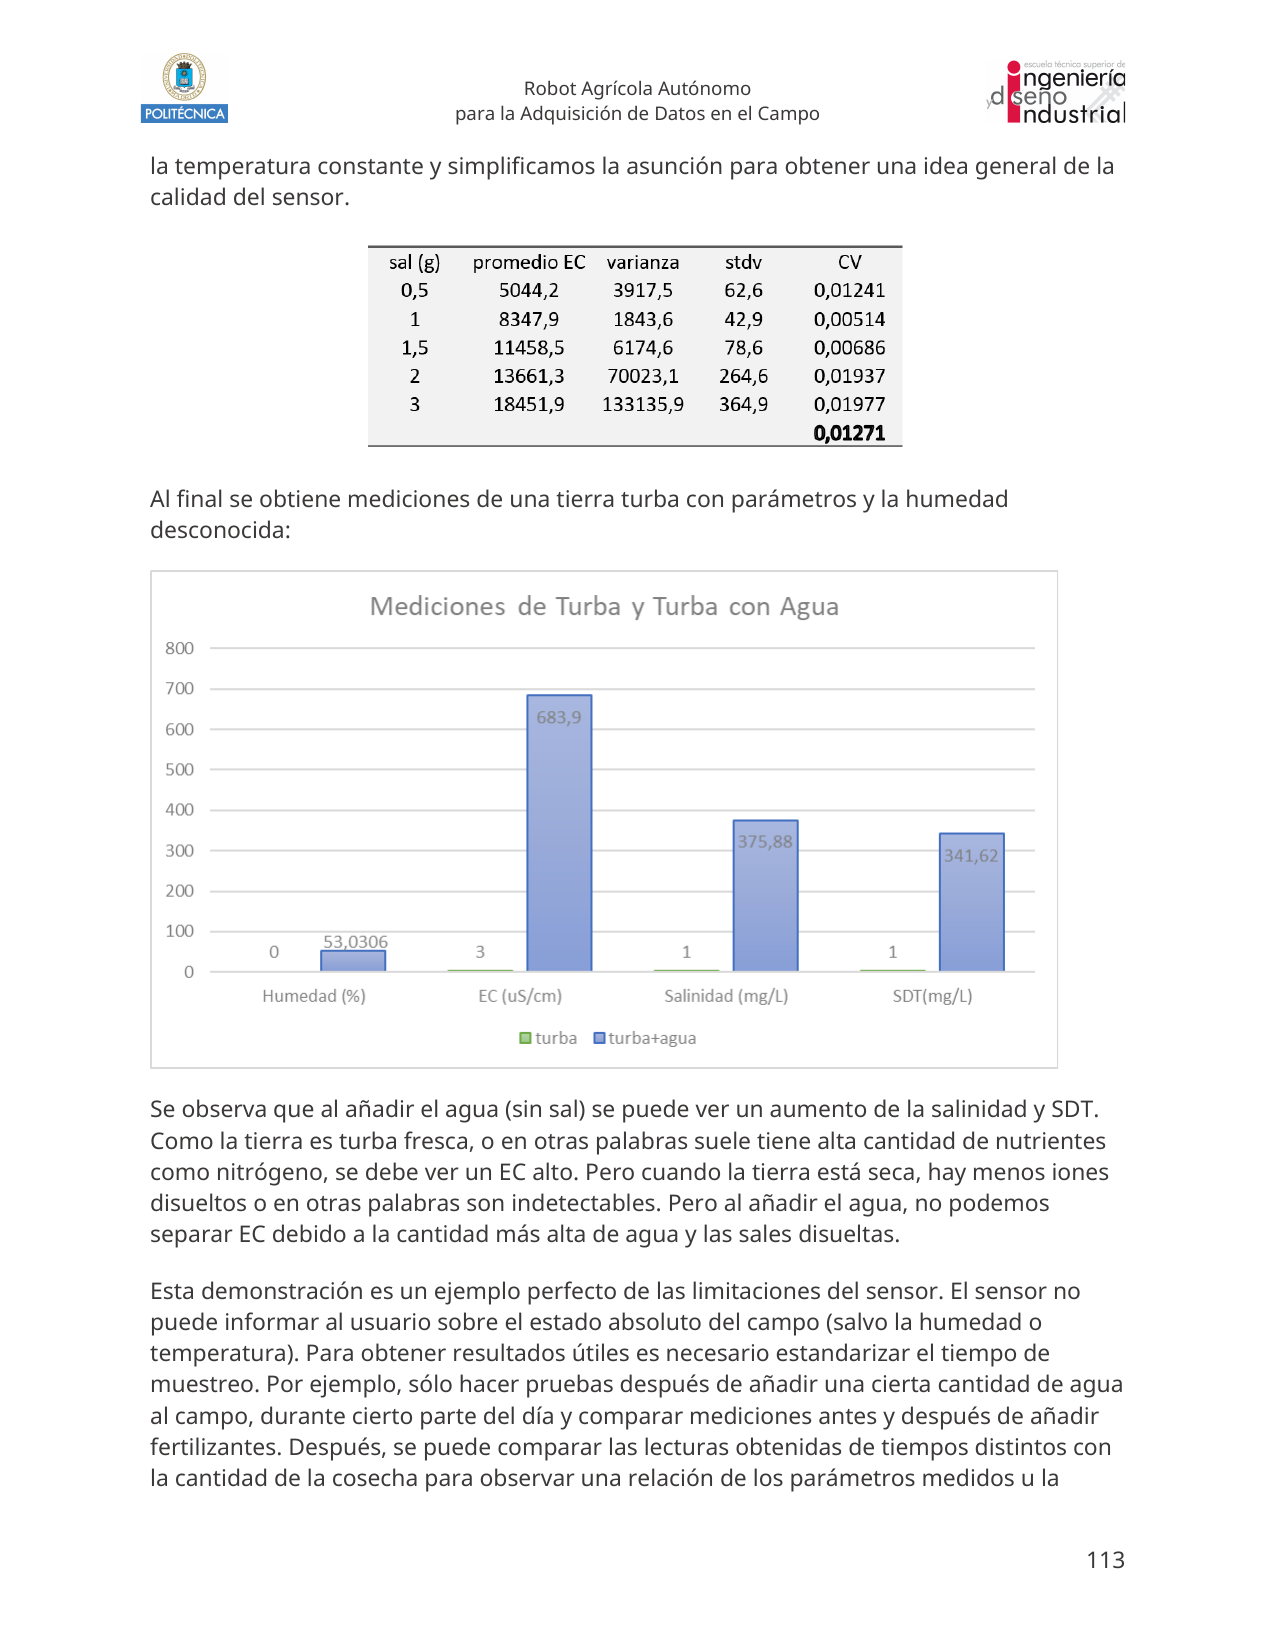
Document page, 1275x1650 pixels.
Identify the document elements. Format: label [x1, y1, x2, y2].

picture [986, 60, 1125, 123]
picture [361, 237, 914, 458]
picture [150, 570, 1059, 1069]
picture [140, 53, 228, 123]
